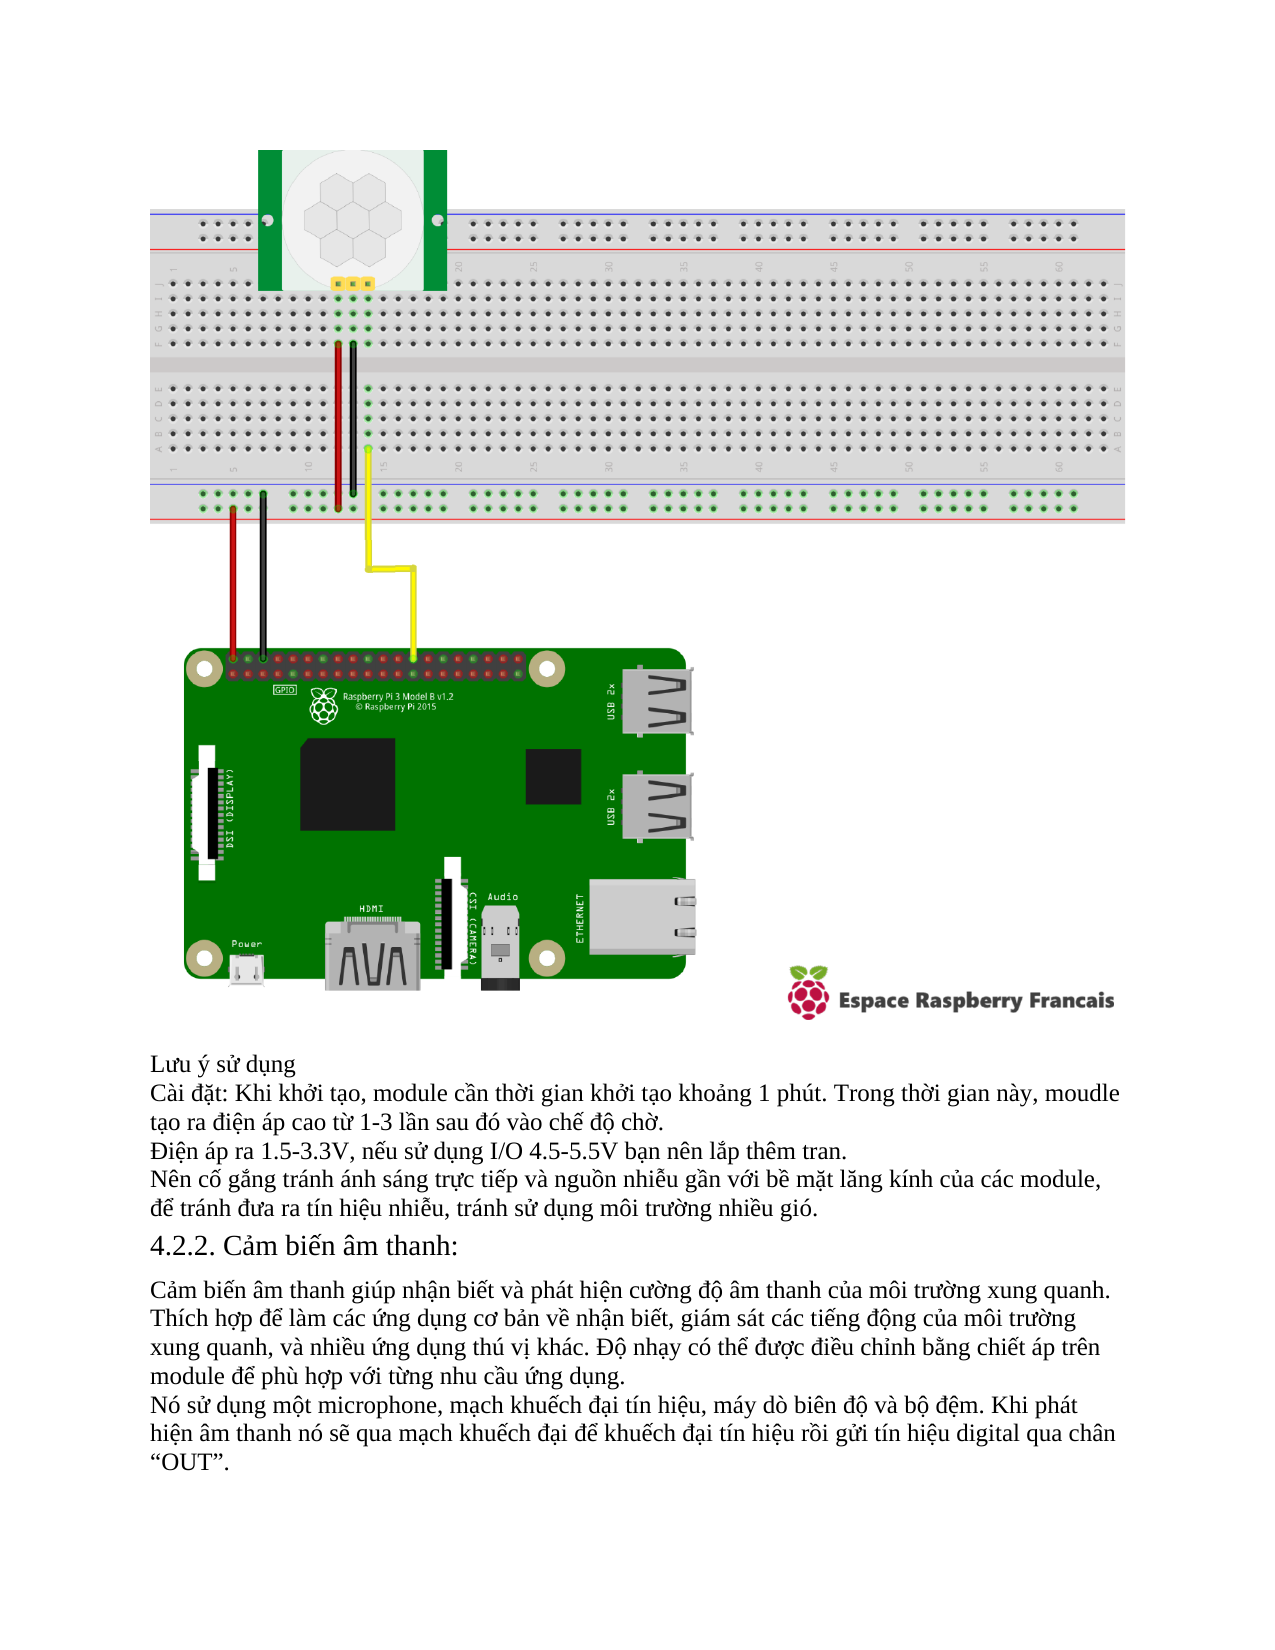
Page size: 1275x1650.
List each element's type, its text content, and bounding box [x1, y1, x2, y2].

text Cài đặt: Khi khởi tạo, module cần thời gian khởi tạo khoảng 1 phút. Trong thời gian này, moudle tạo ra điện áp cao từ 1-3 lần sau đó vào chế độ chờ. [150, 1078, 1125, 1136]
text 4.2.2. Cảm biến âm thanh: [150, 1228, 1125, 1262]
text Điện áp ra 1.5-3.3V, nếu sử dụng I/O 4.5-5.5V bạn nên lắp thêm tran. [150, 1136, 1125, 1164]
text Nên cố gắng tránh ánh sáng trực tiếp và nguồn nhiễu gần với bề mặt lăng kính của các module, để tránh đưa ra tín hiệu nhiễu, tránh sử dụng môi trường nhiều gió. [150, 1164, 1125, 1222]
text Lưu ý sử dụng [150, 1049, 1125, 1078]
picture [150, 150, 1125, 1028]
text Cảm biến âm thanh giúp nhận biết và phát hiện cường độ âm thanh của môi trường xung quanh. Thích hợp để làm các ứng dụng cơ bản về nhận biết, giám sát các tiếng động của môi trường xung quanh, và nhiều ứng dụng thú vị khác. Độ nhạy có thể được điều chỉnh bằng chiết áp trên module để phù hợp với từng nhu cầu ứng dụng. [150, 1275, 1125, 1390]
text Nó sử dụng một microphone, mạch khuếch đại tín hiệu, máy dò biên độ và bộ đệm. Khi phát hiện âm thanh nó sẽ qua mạch khuếch đại để khuếch đại tín hiệu rồi gửi tín hiệu digital qua chân “OUT”. [150, 1390, 1125, 1476]
